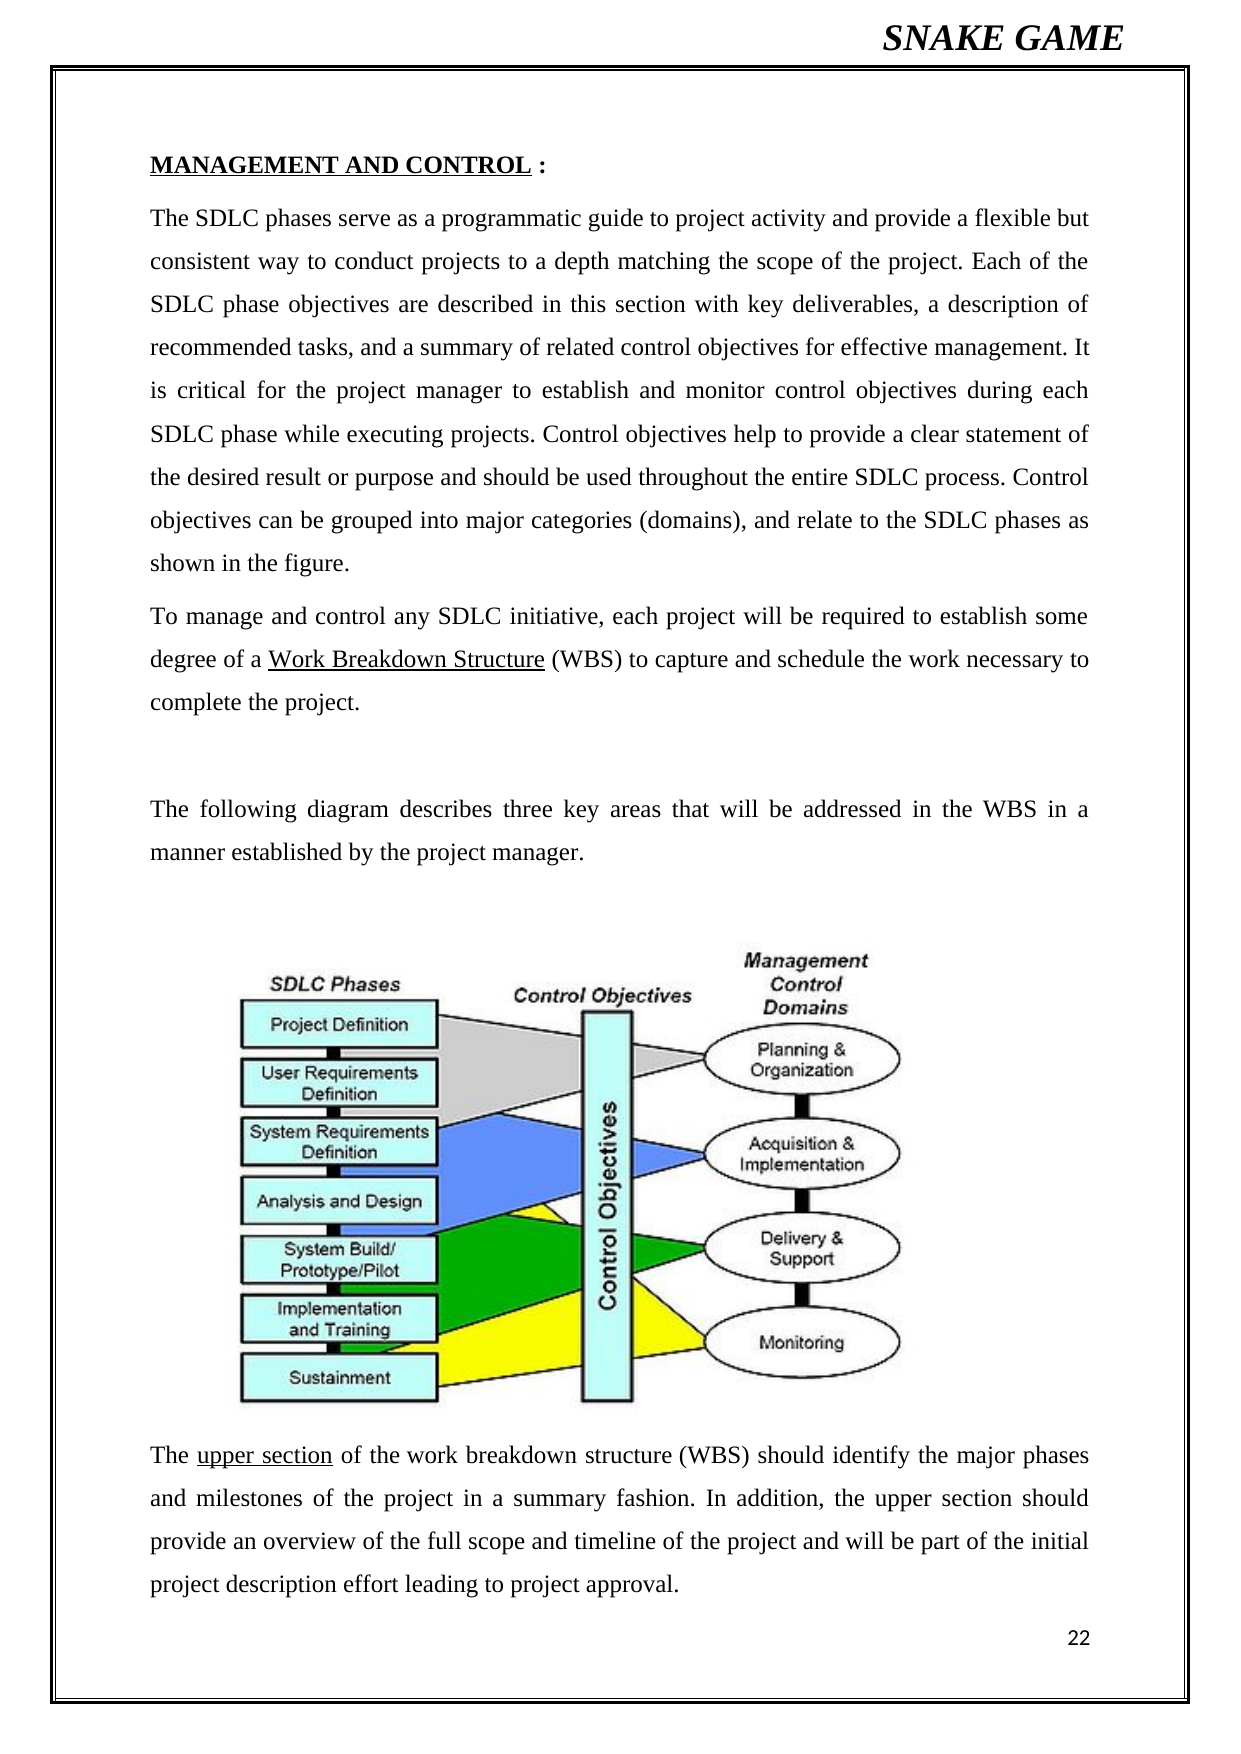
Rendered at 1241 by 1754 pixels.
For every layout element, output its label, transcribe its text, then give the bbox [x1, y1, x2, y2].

text The upper section of the work breakdown structure (WBS) should identify the major phases and milestones of the project in a summary fashion. In addition, the upper section should provide an overview of the full scope and timeline of the project and will be part of the initial project description effort leading to project approval. [150, 1440, 1090, 1598]
text To manage and control any SDLC initiative, each project will be required to establish some degree of a Work Breakdown Structure (WBS) to capture and schedule the work necessary to complete the project. [150, 601, 1090, 716]
text The SDLC phases serve as a programmatic guide to project activity and provide a flexible but consistent way to conduct projects to a depth matching the scope of the project. Each of the SDLC phase objectives are described in this section with key deliverables, a description of recommended tasks, and a summary of related control objectives for effective management. It is critical for the project manager to establish and monitor control objectives during each SDLC phase while executing projects. Control objectives help to provide a clear statement of the desired result or purpose and should be used throughout the entire SDLC process. Control objectives can be grouped into major categories (domains), and relate to the SDLC phases as shown in the figure. [150, 203, 1090, 577]
picture [225, 942, 916, 1416]
text The following diagram describes three key areas that will be addressed in the WBS in a manner established by the project manager. [150, 794, 1090, 866]
text MANAGEMENT AND CONTROL : [150, 150, 1090, 179]
